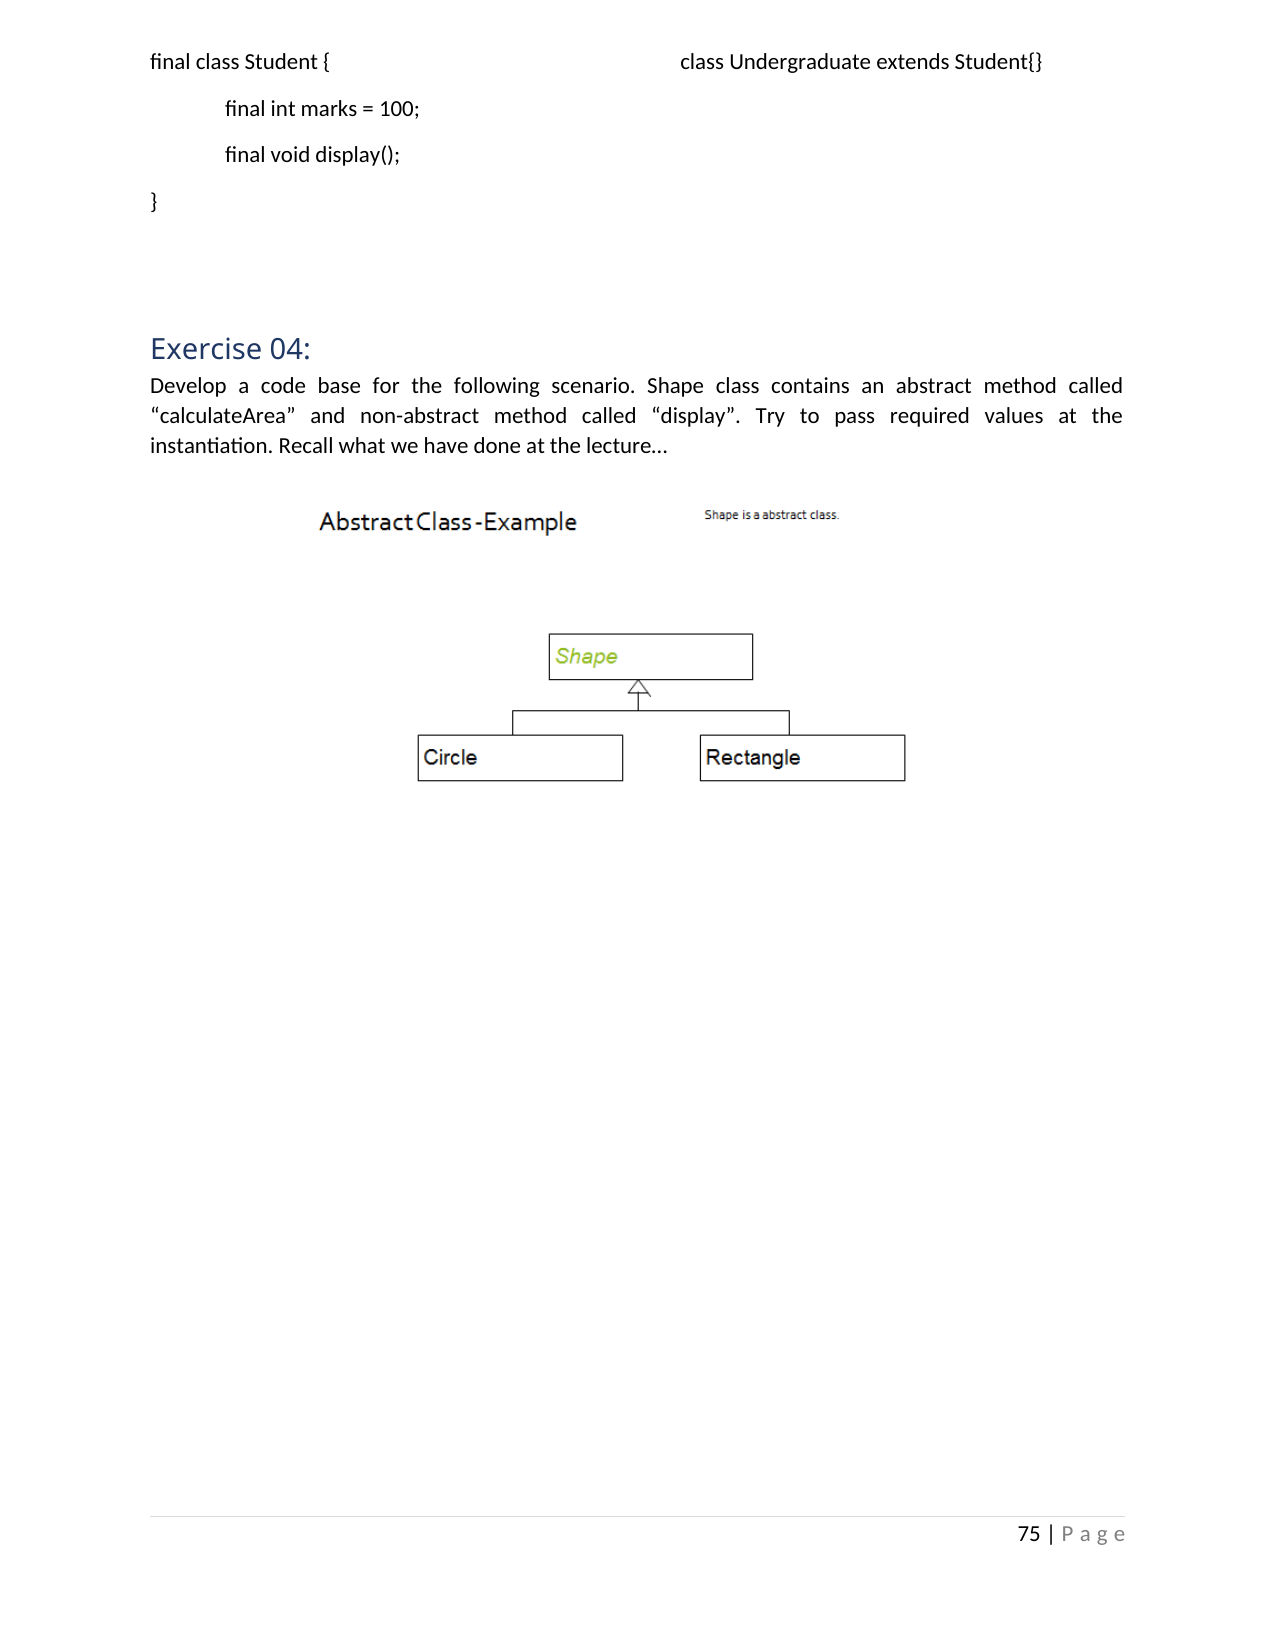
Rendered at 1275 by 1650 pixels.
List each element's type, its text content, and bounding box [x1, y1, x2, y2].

text } [150, 187, 1125, 216]
text final void display(); [150, 141, 1125, 169]
picture [300, 478, 915, 815]
text final int marks = 100; [150, 94, 1125, 122]
text Develop a code base for the following scenario. Shape class contains an abstract method called “calculateArea” and non-abstract method called “display”. Try to pass required values at the instantiation. Recall what we have done at the lecture… [150, 371, 1125, 459]
subtitle Exercise 04: [150, 328, 1125, 368]
text final class Student { class Undergraduate extends Student{} [150, 47, 1125, 75]
